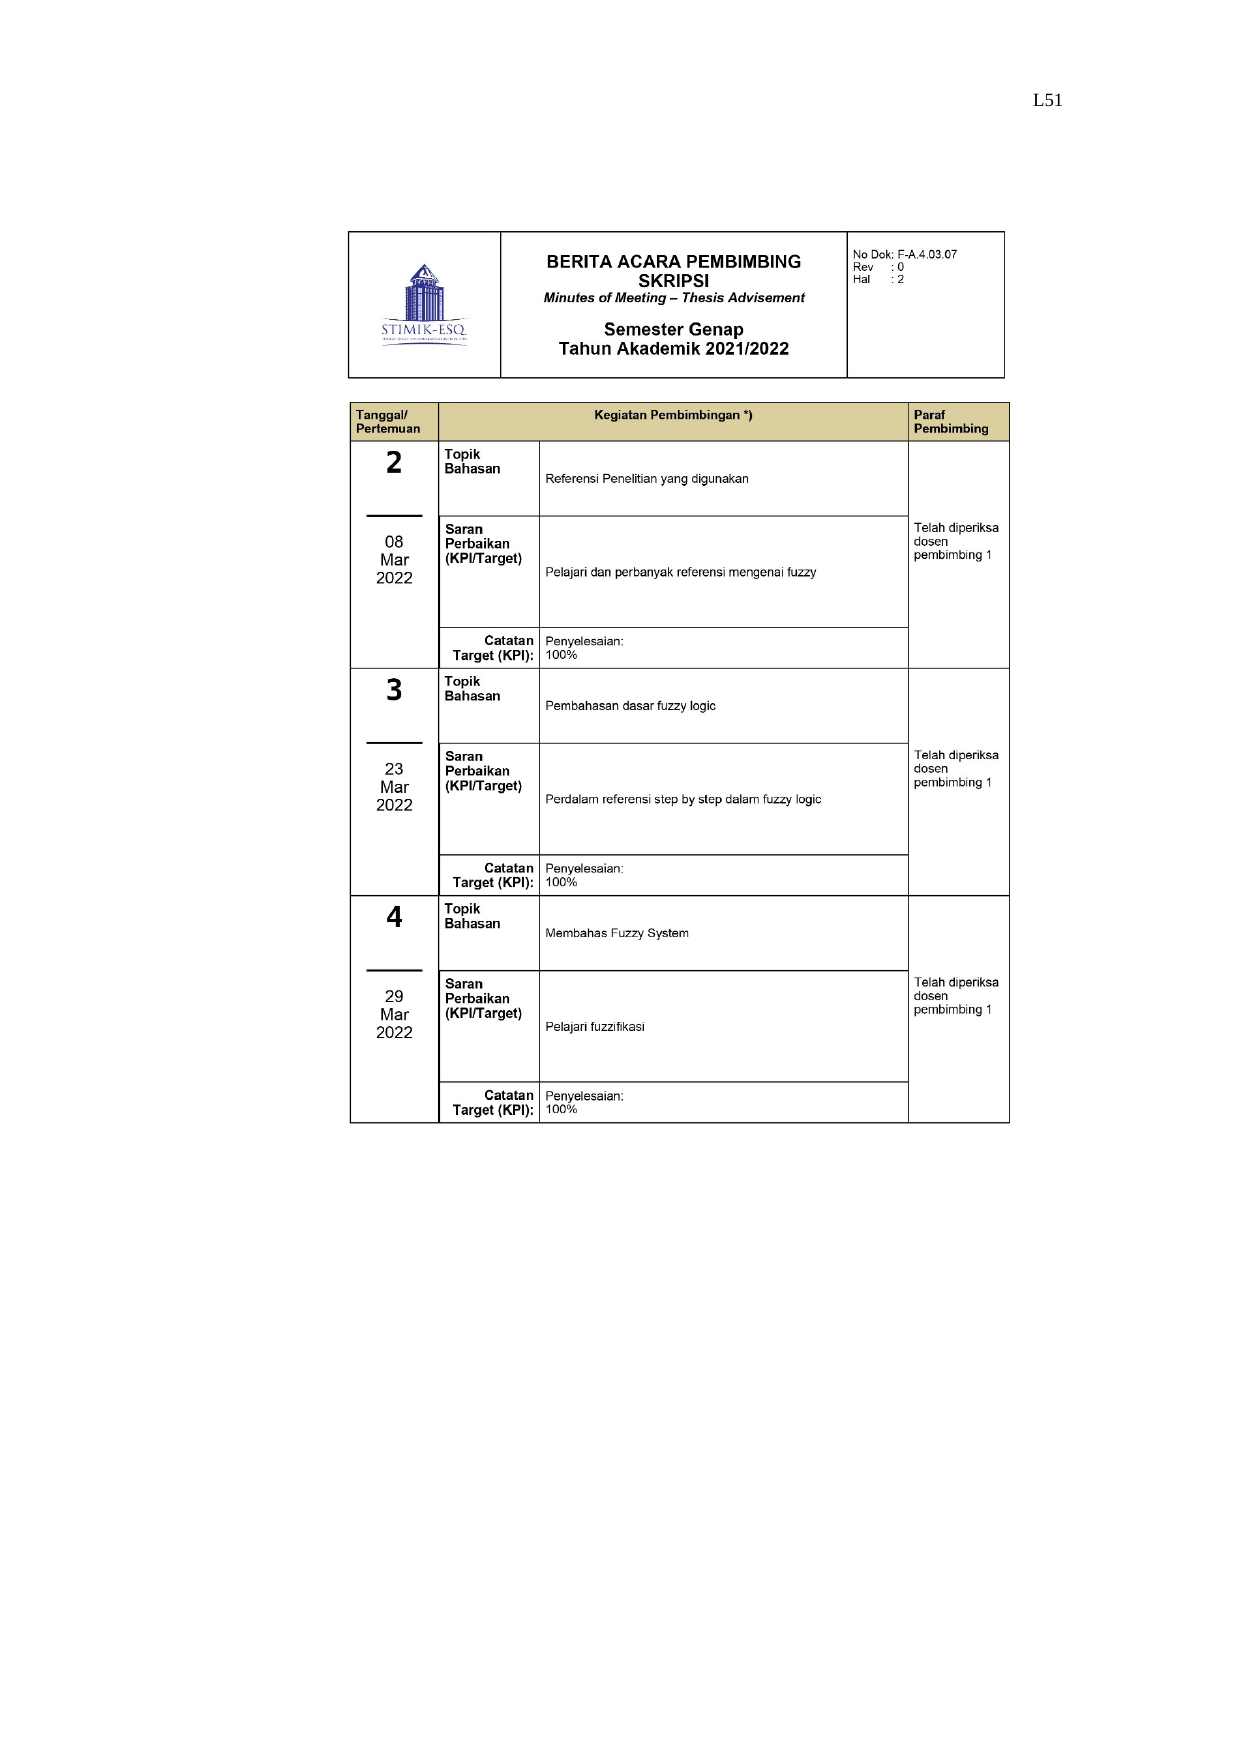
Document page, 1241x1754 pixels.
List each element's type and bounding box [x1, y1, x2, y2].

picture [255, 177, 1082, 1347]
